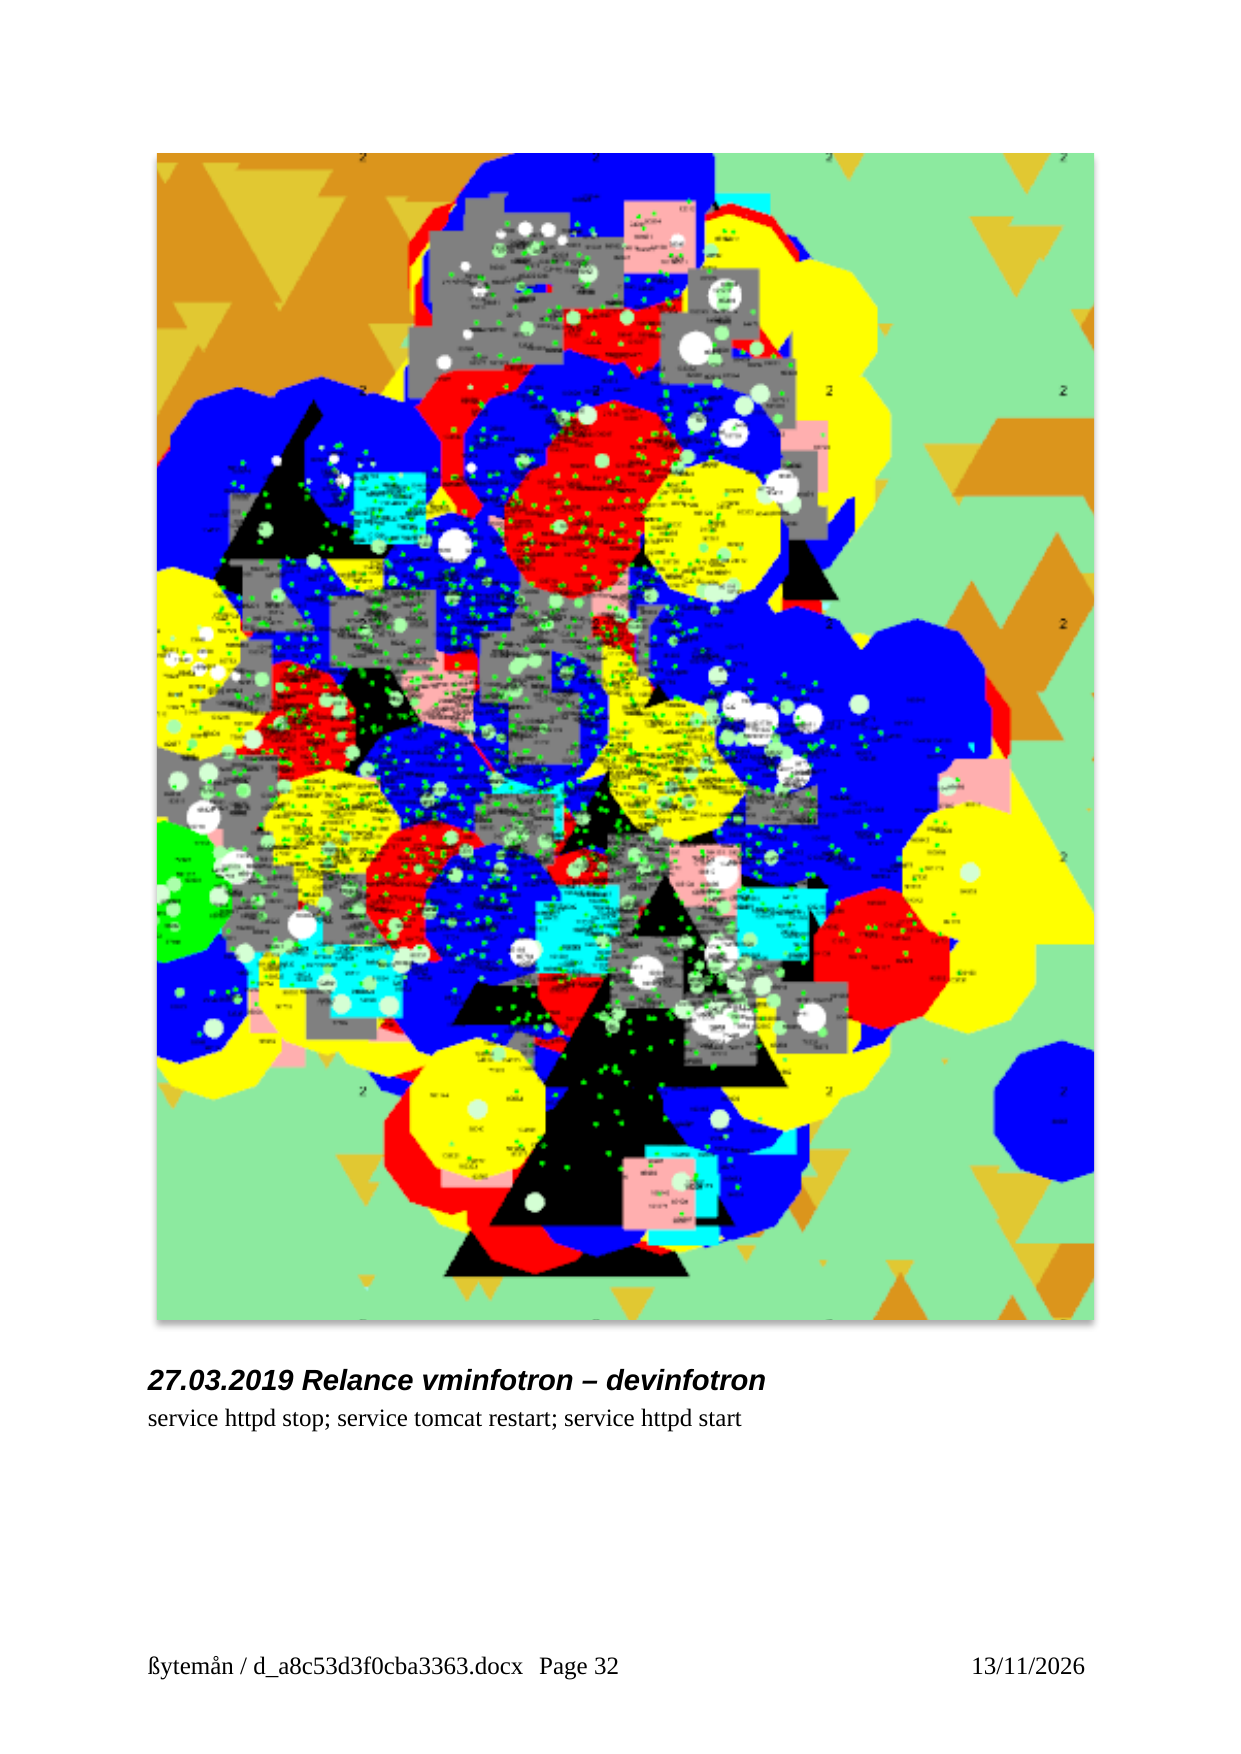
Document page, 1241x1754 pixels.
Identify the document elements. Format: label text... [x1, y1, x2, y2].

picture [156, 153, 1095, 1320]
subtitle 27.03.2019 Relance vminfotron – devinfotron [148, 1363, 1093, 1397]
text service httpd stop; service tomcat restart; service httpd start [148, 1403, 1093, 1432]
